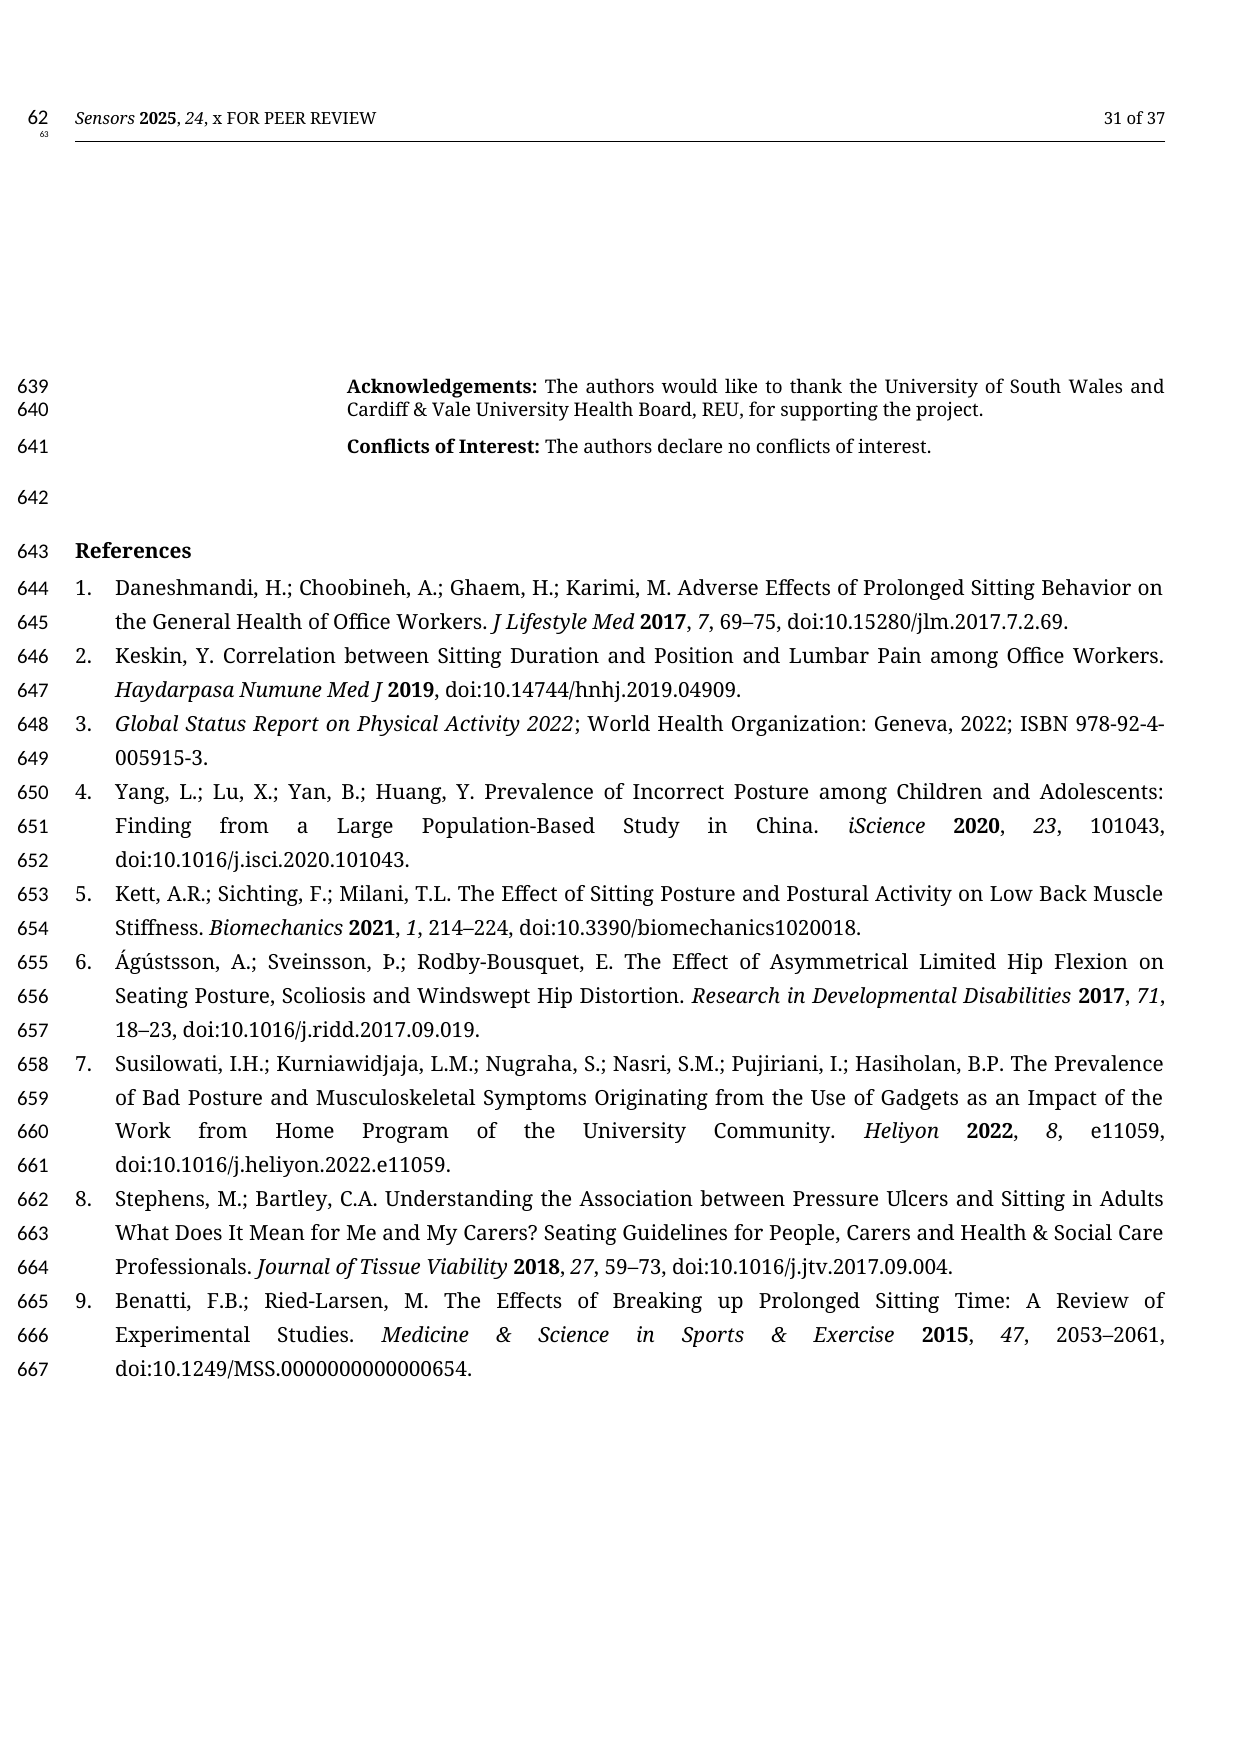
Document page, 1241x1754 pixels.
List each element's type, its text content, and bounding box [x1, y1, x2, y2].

text 2. Keskin, Y. Correlation between Sitting Duration and Position and Lumbar Pain among Office Workers. Haydarpasa Numune Med J 2019, doi:10.14744/hnhj.2019.04909. [75, 638, 1165, 706]
text 3. Global Status Report on Physical Activity 2022; World Health Organization: Geneva, 2022; ISBN 978-92-4-005915-3. [75, 706, 1165, 774]
text 7. Susilowati, I.H.; Kurniawidjaja, L.M.; Nugraha, S.; Nasri, S.M.; Pujiriani, I.; Hasiholan, B.P. The Prevalence of Bad Posture and Musculoskeletal Symptoms Originating from the Use of Gadgets as an Impact of the Work from Home Program of the University Community. Heliyon 2022, 8, e11059, doi:10.1016/j.heliyon.2022.e11059. [75, 1046, 1165, 1182]
text 1. Daneshmandi, H.; Choobineh, A.; Ghaem, H.; Karimi, M. Adverse Effects of Prolonged Sitting Behavior on the General Health of Office Workers. J Lifestyle Med 2017, 7, 69–75, doi:10.15280/jlm.2017.7.2.69. [75, 571, 1165, 638]
text Conflicts of Interest: The authors declare no conflicts of interest. [347, 435, 1165, 459]
text Acknowledgements: The authors would like to thank the University of South Wales and Cardiff & Vale University Health Board, REU, for supporting the project. [347, 374, 1165, 422]
subtitle References [75, 537, 1165, 564]
text 8. Stephens, M.; Bartley, C.A. Understanding the Association between Pressure Ulcers and Sitting in Adults What Does It Mean for Me and My Carers? Seating Guidelines for People, Carers and Health & Social Care Professionals. Journal of Tissue Viability 2018, 27, 59–73, doi:10.1016/j.jtv.2017.09.004. [75, 1182, 1165, 1284]
text 4. Yang, L.; Lu, X.; Yan, B.; Huang, Y. Prevalence of Incorrect Posture among Children and Adolescents: Finding from a Large Population-Based Study in China. iScience 2020, 23, 101043, doi:10.1016/j.isci.2020.101043. [75, 774, 1165, 876]
text 6. Ágústsson, A.; Sveinsson, Þ.; Rodby-Bousquet, E. The Effect of Asymmetrical Limited Hip Flexion on Seating Posture, Scoliosis and Windswept Hip Distortion. Research in Developmental Disabilities 2017, 71, 18–23, doi:10.1016/j.ridd.2017.09.019. [75, 944, 1165, 1046]
text 5. Kett, A.R.; Sichting, F.; Milani, T.L. The Effect of Sitting Posture and Postural Activity on Low Back Muscle Stiffness. Biomechanics 2021, 1, 214–224, doi:10.3390/biomechanics1020018. [75, 876, 1165, 944]
text 9. Benatti, F.B.; Ried-Larsen, M. The Effects of Breaking up Prolonged Sitting Time: A Review of Experimental Studies. Medicine & Science in Sports & Exercise 2015, 47, 2053–2061, doi:10.1249/MSS.0000000000000654. [75, 1284, 1165, 1386]
